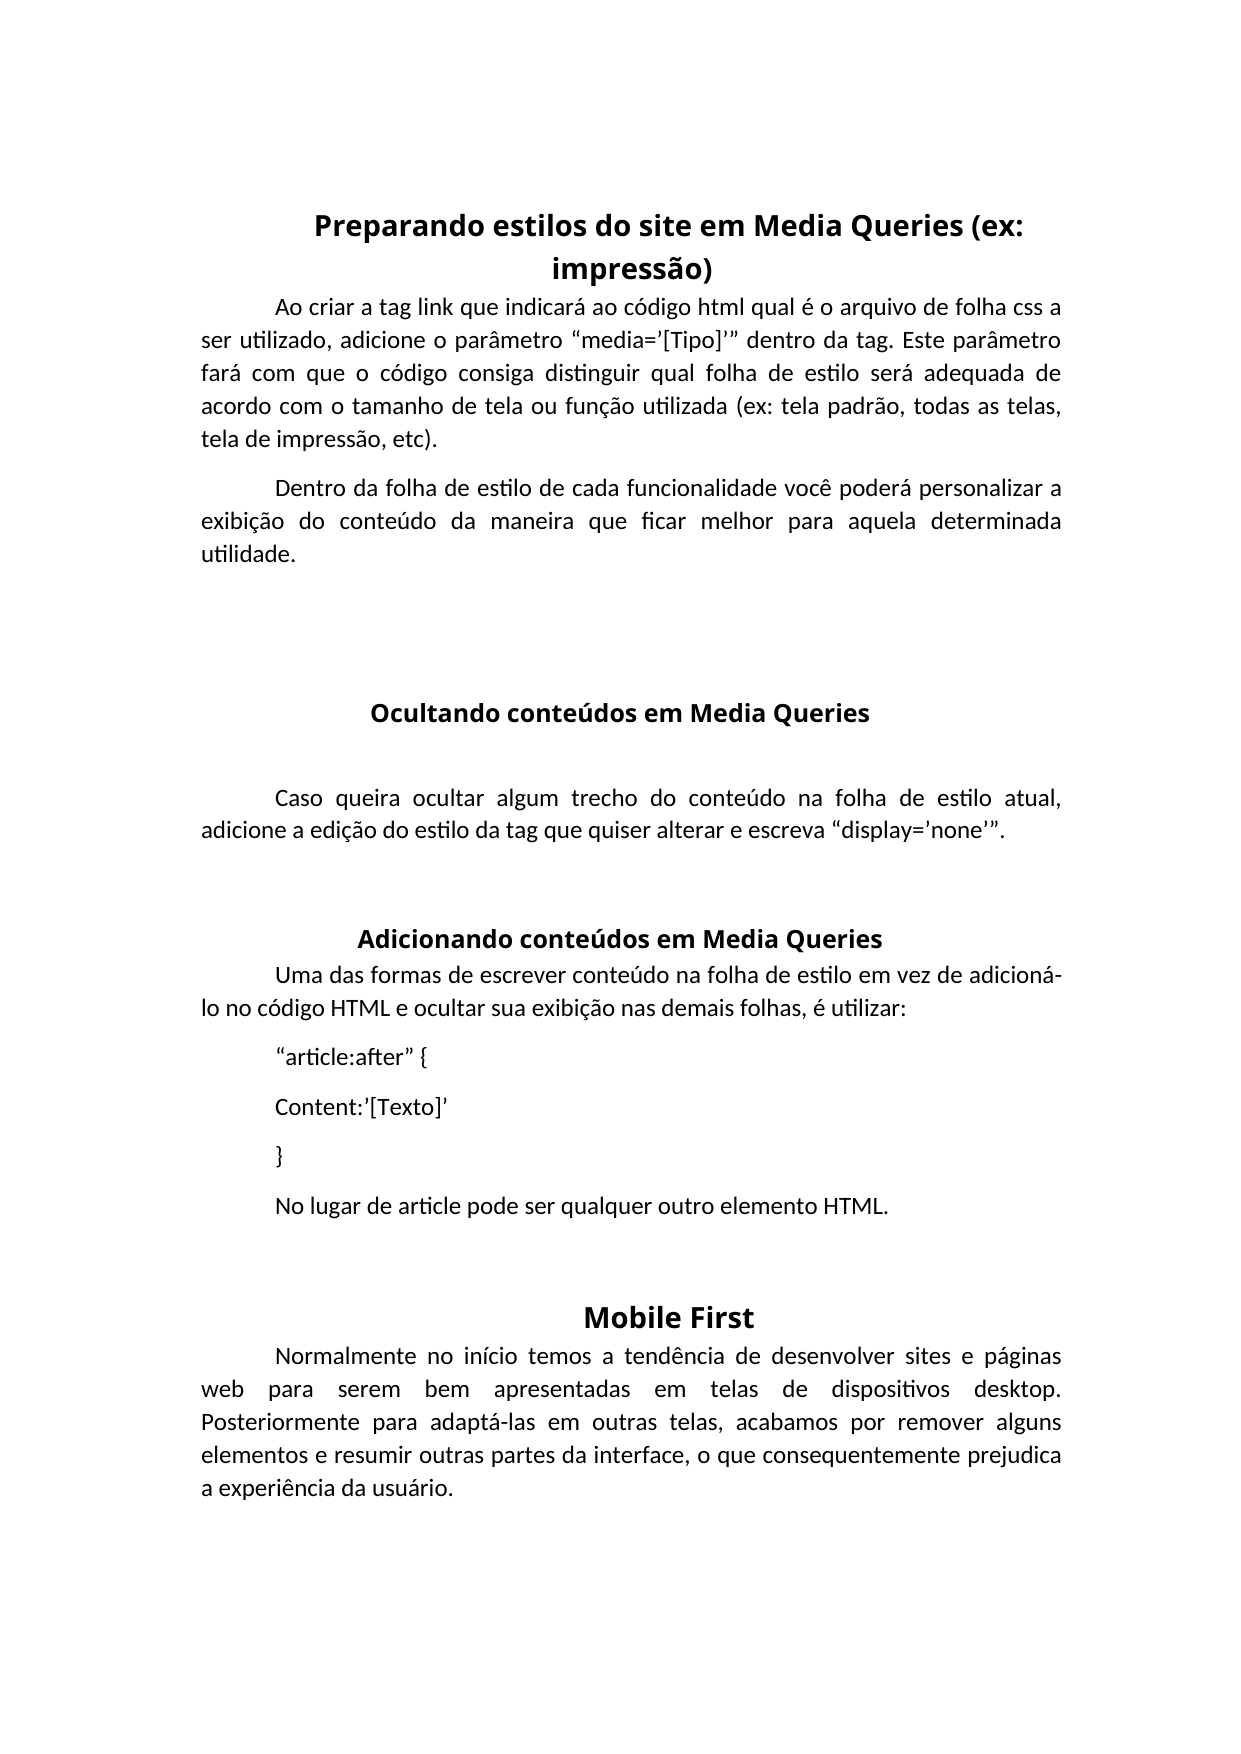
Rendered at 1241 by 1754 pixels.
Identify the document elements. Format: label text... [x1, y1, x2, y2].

subtitle Ocultando conteúdos em Media Queries [177, 695, 1063, 729]
text No lugar de article pode ser qualquer outro elemento HTML. [201, 1190, 1063, 1221]
subtitle Adicionando conteúdos em Media Queries [177, 922, 1063, 956]
text Ao criar a tag link que indicará ao código html qual é o arquivo de folha css a ser utilizado, adicione o parâmetro “media=’[Tipo]’” dentro da tag. Este parâmetro fará com que o código consiga distinguir qual folha de estilo será adequada de acordo com o tamanho de tela ou função utilizada (ex: tela padrão, todas as telas, tela de impressão, etc). [201, 291, 1063, 453]
text Uma das formas de escrever conteúdo na folha de estilo em vez de adicioná-lo no código HTML e ocultar sua exibição nas demais folhas, é utilizar: [201, 959, 1063, 1022]
text Content:’[Texto]’ [201, 1091, 1063, 1121]
subtitle Mobile First [201, 1298, 1063, 1337]
text Dentro da folha de estilo de cada funcionalidade você poderá personalizar a exibição do conteúdo da maneira que ficar melhor para aquela determinada utilidade. [201, 472, 1063, 569]
text Normalmente no início temos a tendência de desenvolver sites e páginas web para serem bem apresentadas em telas de dispositivos desktop. Posteriormente para adaptá-las em outras telas, acabamos por remover alguns elementos e resumir outras partes da interface, o que consequentemente prejudica a experiência da usuário. [201, 1340, 1063, 1503]
text Caso queira ocultar algum trecho do conteúdo na folha de estilo atual, adicione a edição do estilo da tag que quiser alterar e escreva “display=’none’”. [201, 782, 1063, 845]
subtitle Preparando estilos do site em Media Queries (ex: impressão) [201, 206, 1063, 288]
text “article:after” { [201, 1041, 1063, 1072]
text } [201, 1141, 1063, 1171]
